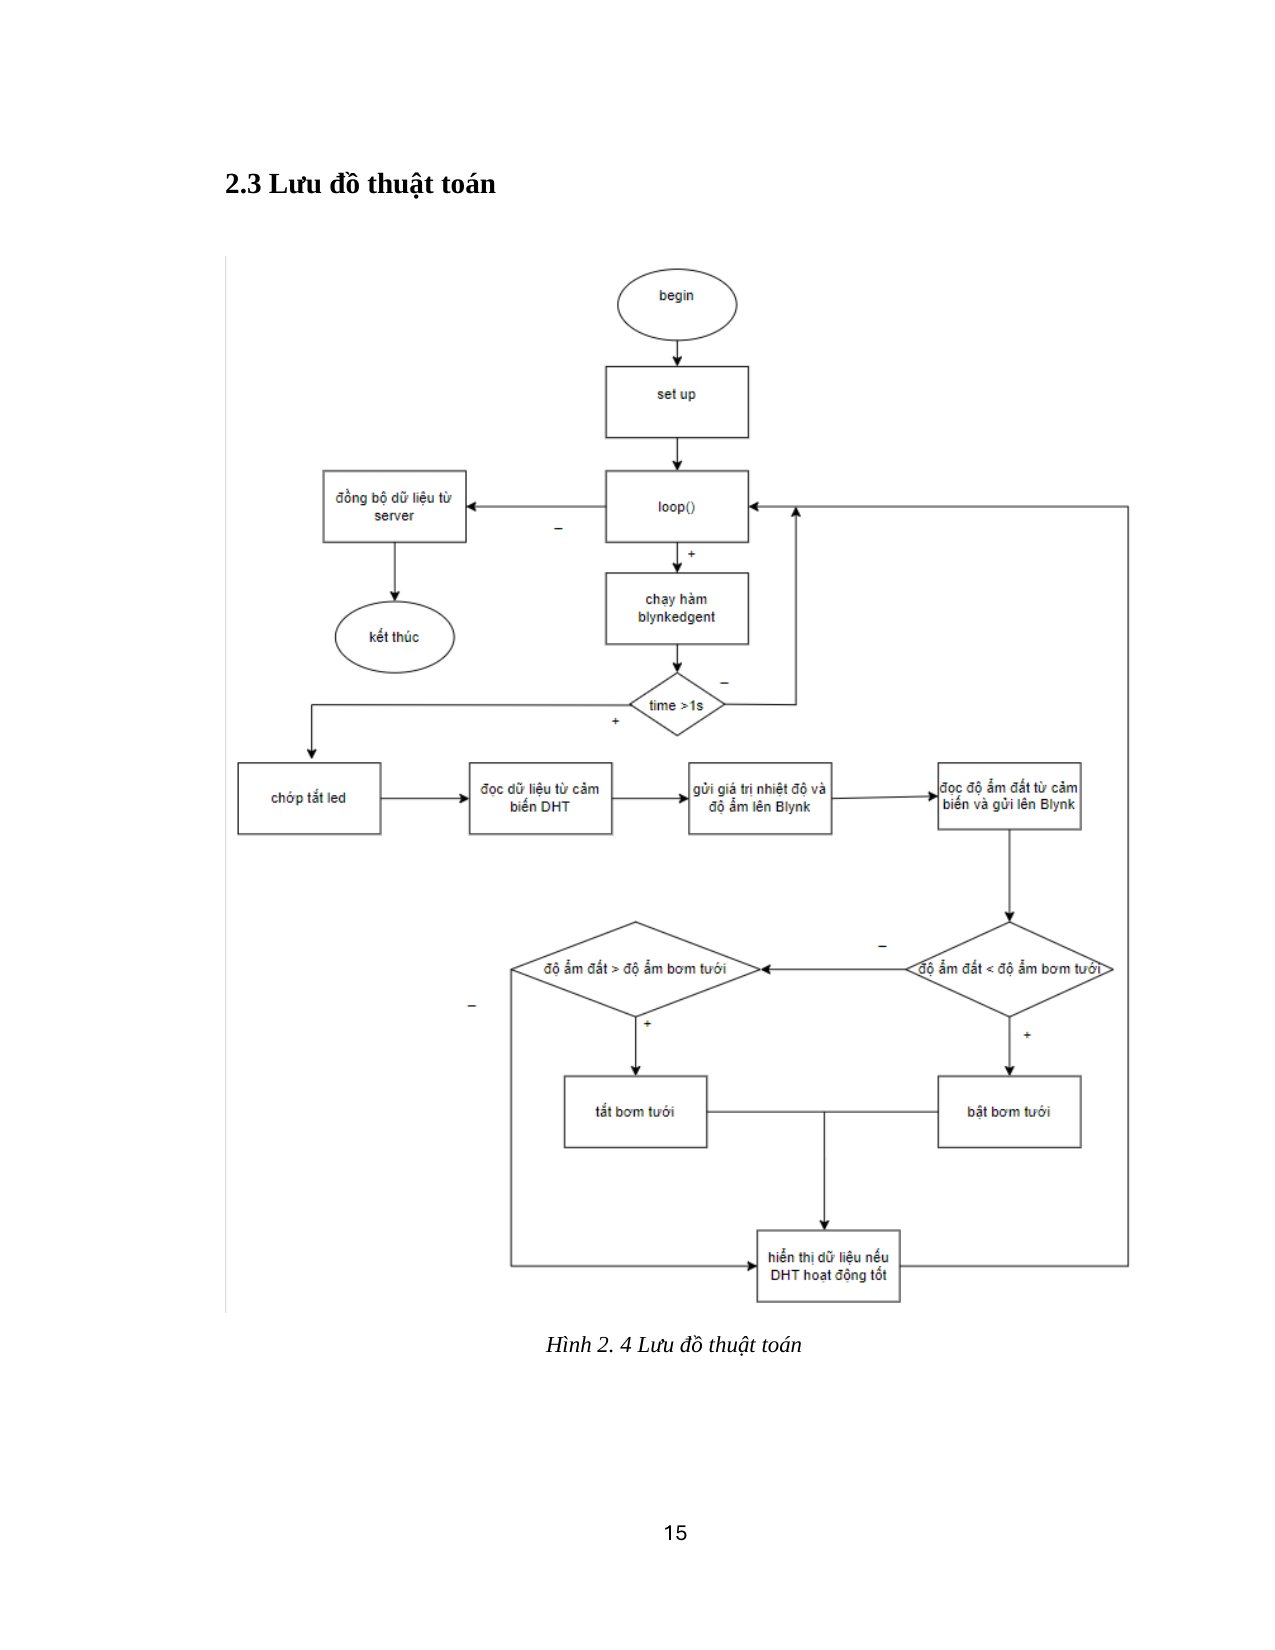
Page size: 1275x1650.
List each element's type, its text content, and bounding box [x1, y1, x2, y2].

picture [225, 256, 1200, 1313]
text Hình 2. 4 Lưu đồ thuật toán [150, 1331, 1125, 1357]
subtitle 2.3 Lưu đồ thuật toán [150, 167, 1125, 200]
